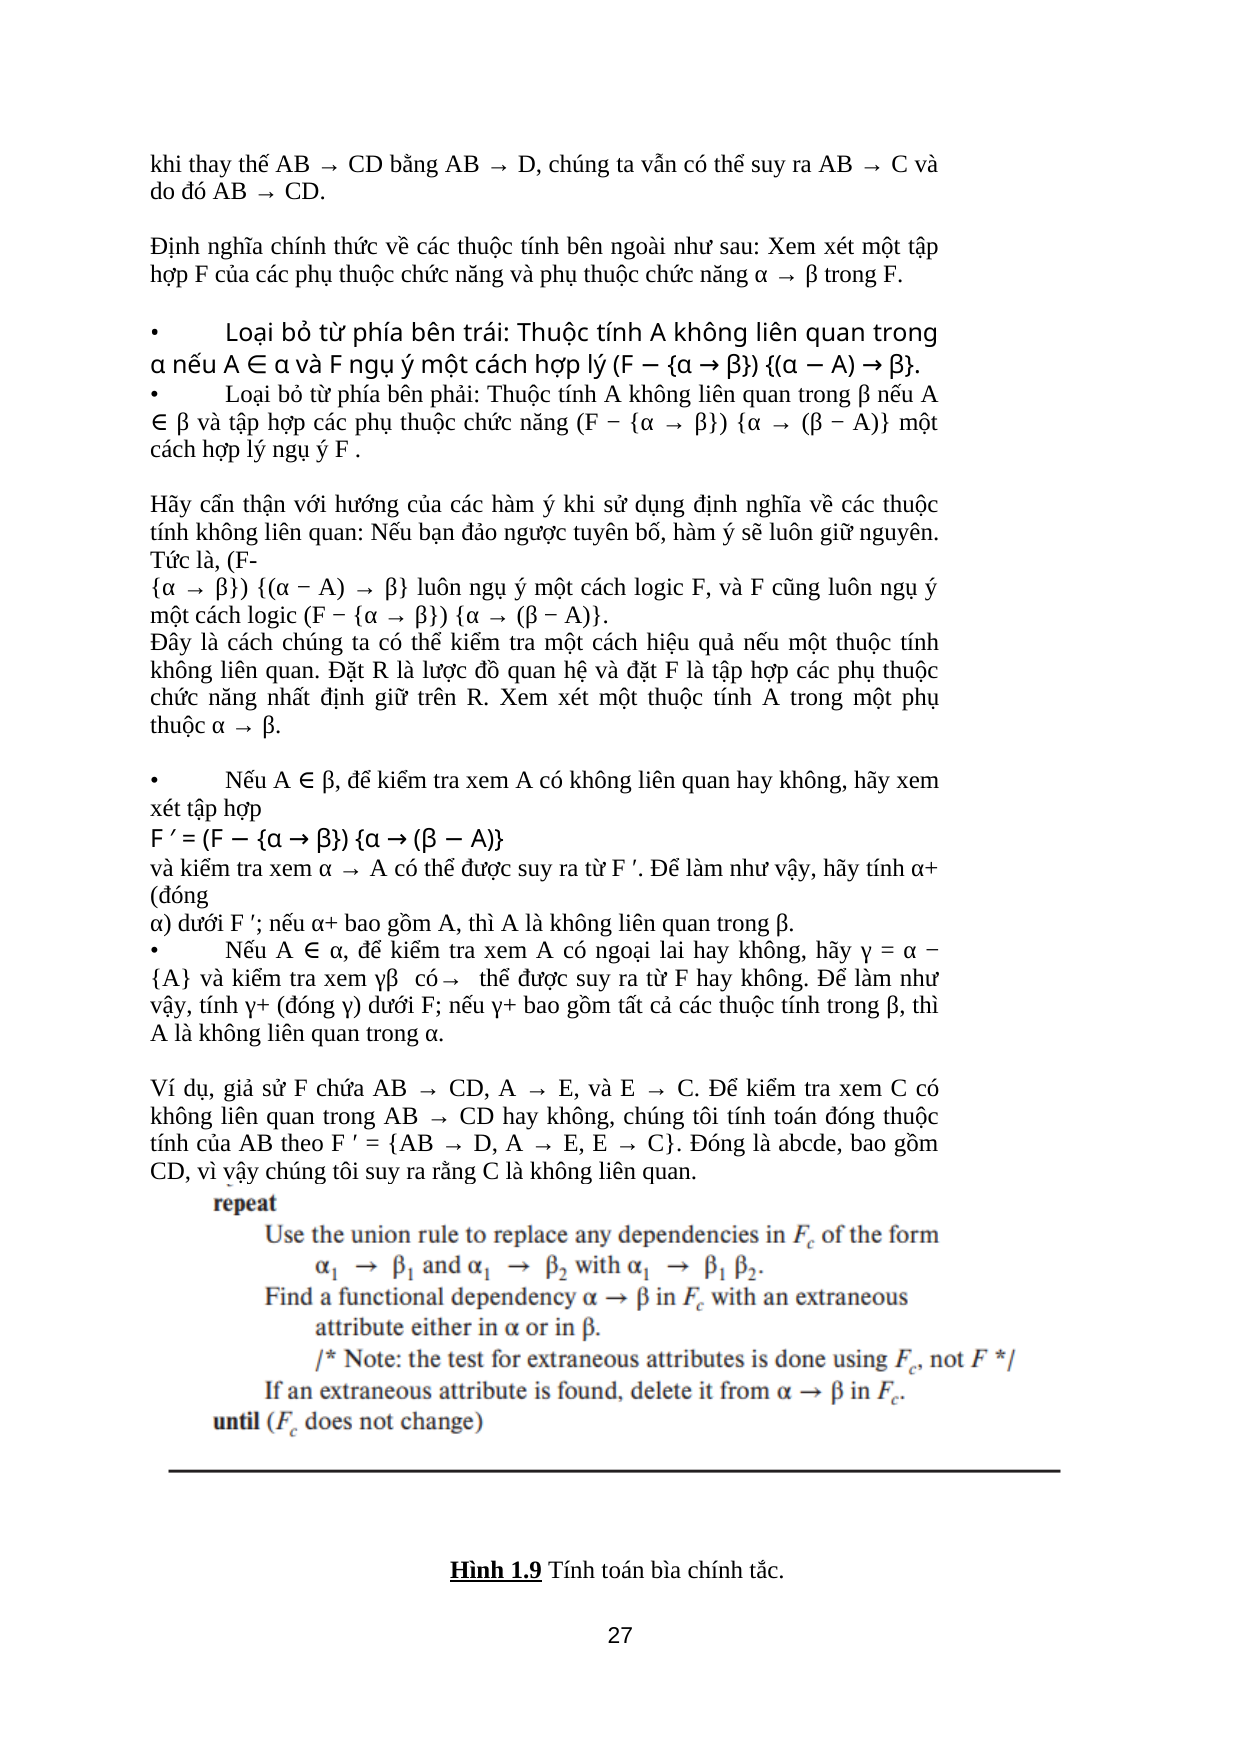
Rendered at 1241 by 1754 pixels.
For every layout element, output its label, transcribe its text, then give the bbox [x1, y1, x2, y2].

text Hãy cẩn thận với hướng của các hàm ý khi sử dụng định nghĩa về các thuộc tính không liên quan: Nếu bạn đảo ngược tuyên bố, hàm ý sẽ luôn giữ nguyên. Tức là, (F- [150, 491, 940, 573]
text • Loại bỏ từ phía bên phải: Thuộc tính A không liên quan trong β nếu A ∈ β và tập hợp các phụ thuộc chức năng (F − {α → β}) {α → (β − A)} một cách hợp lý ngụ ý F . [150, 381, 940, 463]
text Hình 1.9 Tính toán bìa chính tắc. [375, 1557, 940, 1584]
text • Loại bỏ từ phía bên trái: Thuộc tính A không liên quan trong α nếu A ∈ α và F ngụ ý một cách hợp lý (F − {α → β}) {(α − A) → β}. [150, 315, 940, 381]
text Ví dụ, giả sử F chứa AB → CD, A → E, và E → C. Để kiểm tra xem C có không liên quan trong AB → CD hay không, chúng tôi tính toán đóng thuộc tính của AB theo F ′ = {AB → D, A → E, E → C}. Đóng là abcde, bao gồm CD, vì vậy chúng tôi suy ra rằng C là không liên quan. [150, 1074, 940, 1184]
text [150, 150, 940, 205]
text F ′ = (F − {α → β}) {α → (β − A)} [150, 821, 940, 854]
text • Nếu A ∈ α, để kiểm tra xem A có ngoại lai hay không, hãy γ = α − {A} và kiểm tra xem γβ có→ thể được suy ra từ F hay không. Để làm như vậy, tính γ+ (đóng γ) dưới F; nếu γ+ bao gồm tất cả các thuộc tính trong β, thì A là không liên quan trong α. [150, 937, 940, 1047]
picture [150, 1184, 1091, 1483]
text {α → β}) {(α − A) → β} luôn ngụ ý một cách logic F, và F cũng luôn ngụ ý một cách logic (F − {α → β}) {α → (β − A)}. [150, 573, 940, 628]
text và kiểm tra xem α → A có thể được suy ra từ F ′. Để làm như vậy, hãy tính α+ (đóng [150, 854, 940, 909]
text Đây là cách chúng ta có thể kiểm tra một cách hiệu quả nếu một thuộc tính không liên quan. Đặt R là lược đồ quan hệ và đặt F là tập hợp các phụ thuộc chức năng nhất định giữ trên R. Xem xét một thuộc tính A trong một phụ thuộc α → β. [150, 628, 940, 739]
text Định nghĩa chính thức về các thuộc tính bên ngoài như sau: Xem xét một tập hợp F của các phụ thuộc chức năng và phụ thuộc chức năng α → β trong F. [150, 233, 940, 288]
text • Nếu A ∈ β, để kiểm tra xem A có không liên quan hay không, hãy xem xét tập hợp [150, 766, 940, 821]
text α) dưới F ′; nếu α+ bao gồm A, thì A là không liên quan trong β. [150, 909, 940, 937]
